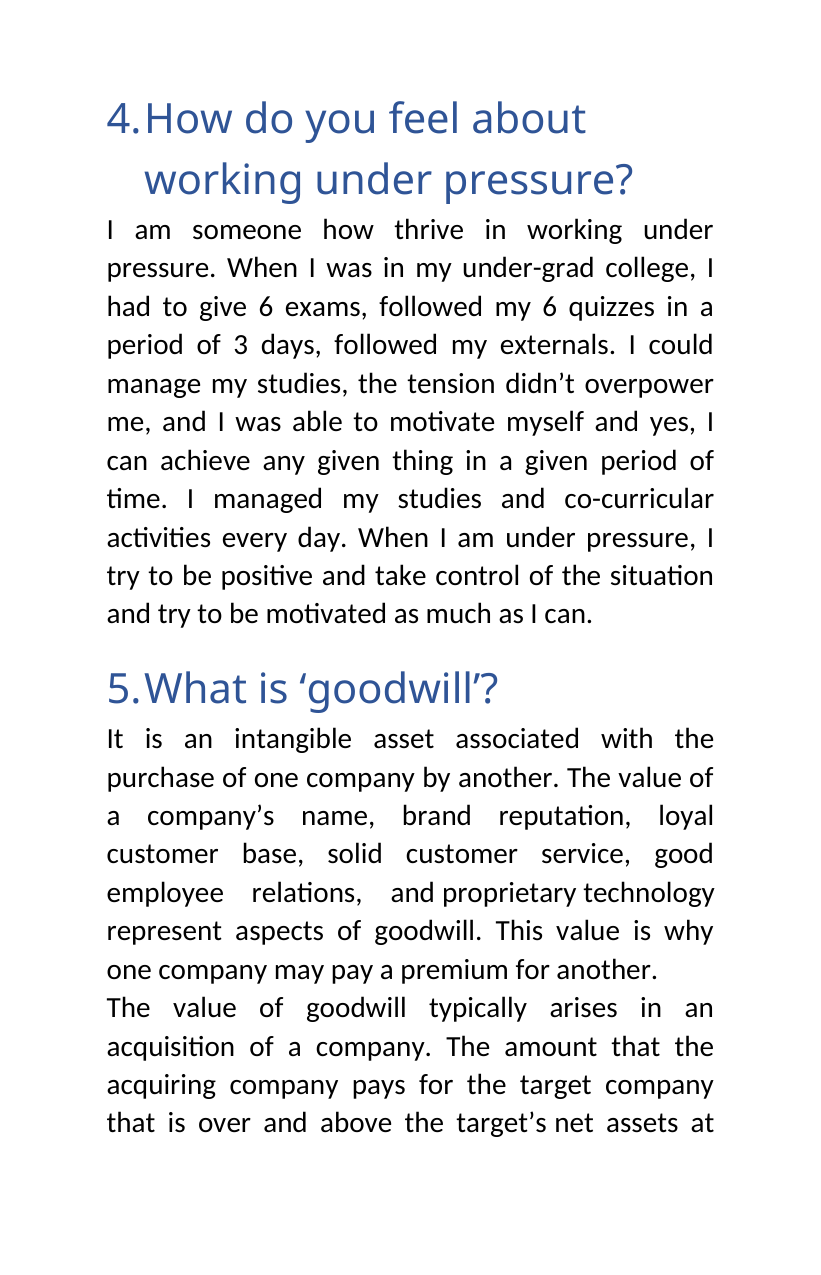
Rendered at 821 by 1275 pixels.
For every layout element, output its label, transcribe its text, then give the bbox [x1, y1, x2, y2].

subtitle What is ‘goodwill’? [106, 659, 714, 716]
subtitle How do you feel about working under pressure? [106, 89, 714, 207]
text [106, 989, 714, 1140]
text It is an intangible asset associated with the purchase of one company by another. The value of a company’s name, brand reputation, loyal customer base, solid customer service, good employee relations, and proprietary technology represent aspects of goodwill. This value is why one company may pay a premium for another. [106, 720, 714, 986]
text I am someone how thrive in working under pressure. When I was in my under-grad college, I had to give 6 exams, followed my 6 quizzes in a period of 3 days, followed my externals. I could manage my studies, the tension didn’t overpower me, and I was able to motivate myself and yes, I can achieve any given thing in a given period of time. I managed my studies and co-curricular activities every day. When I am under pressure, I try to be positive and take control of the situation and try to be motivated as much as I can. [106, 211, 714, 631]
